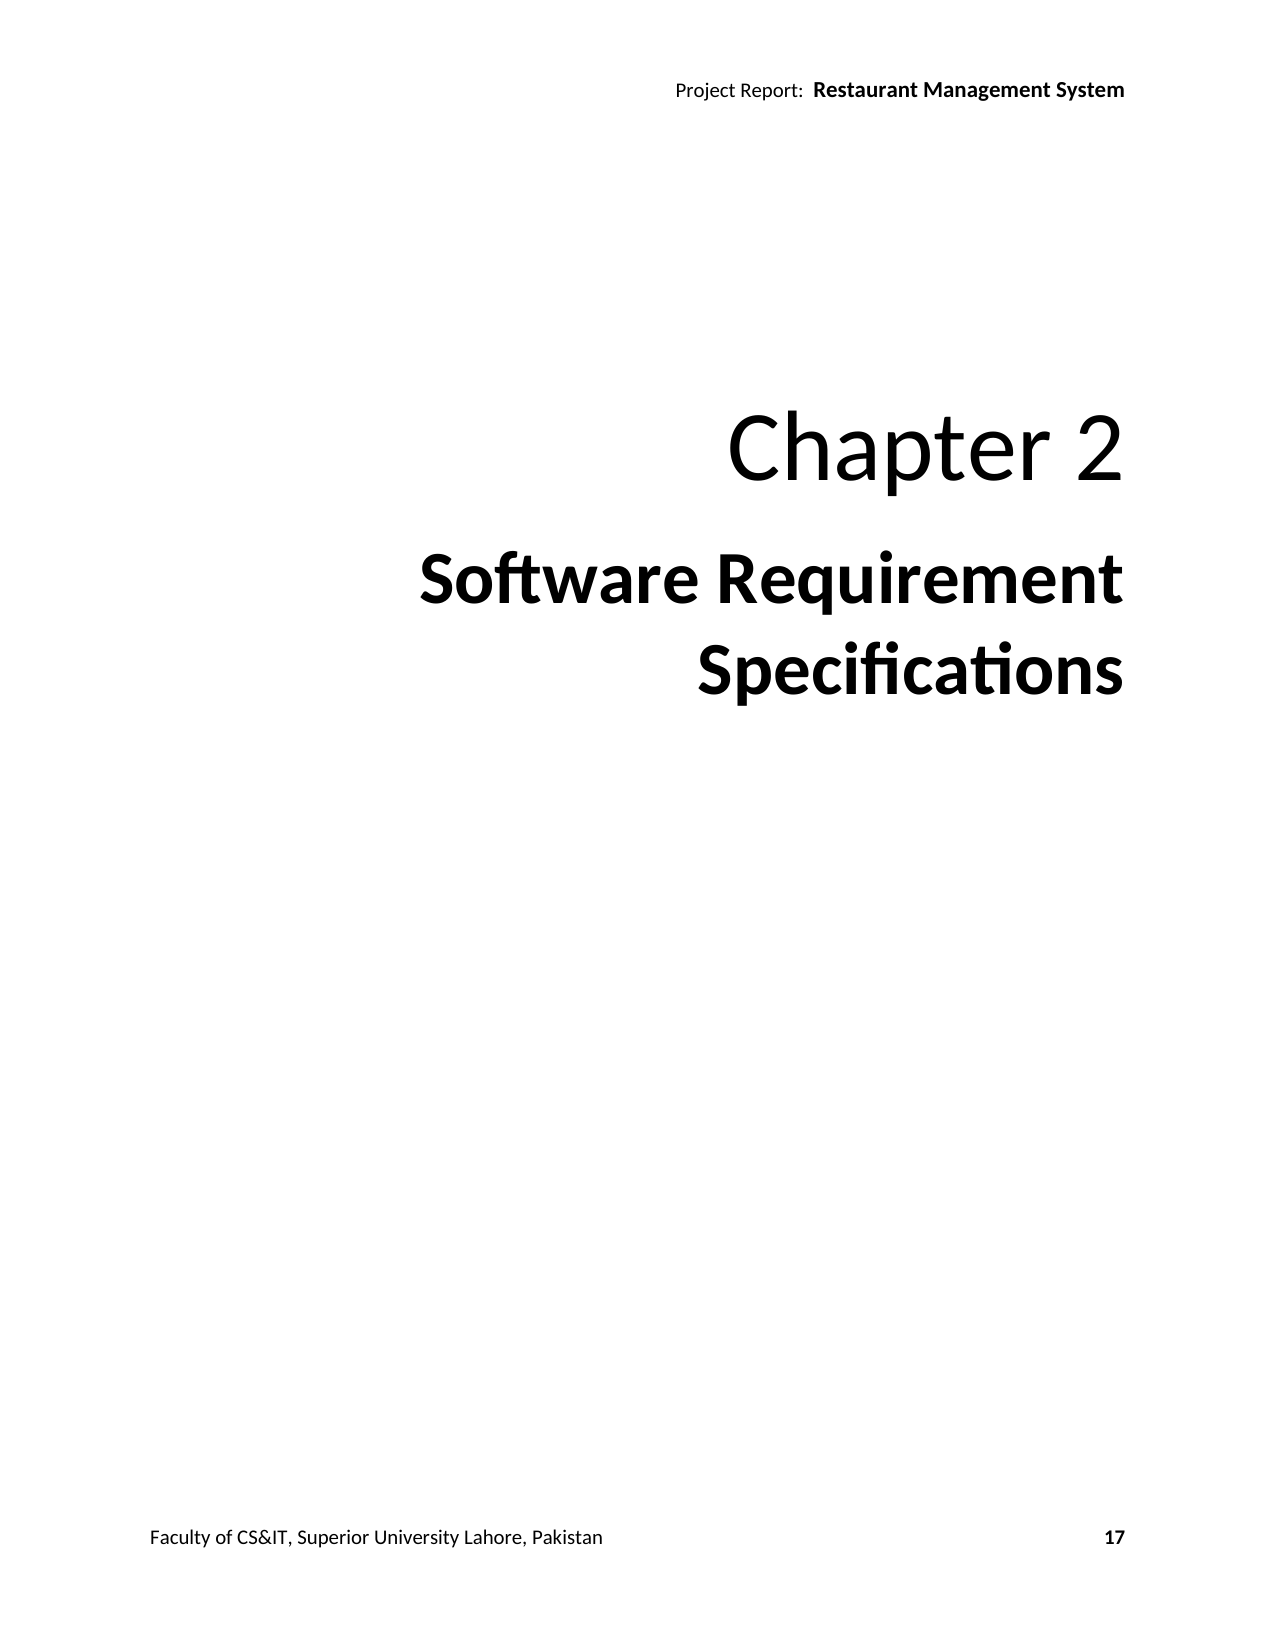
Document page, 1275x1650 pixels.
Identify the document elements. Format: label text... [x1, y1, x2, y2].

subtitle Chapter 2 [150, 383, 1125, 505]
subtitle Software Requirement Specifications [150, 530, 1125, 713]
